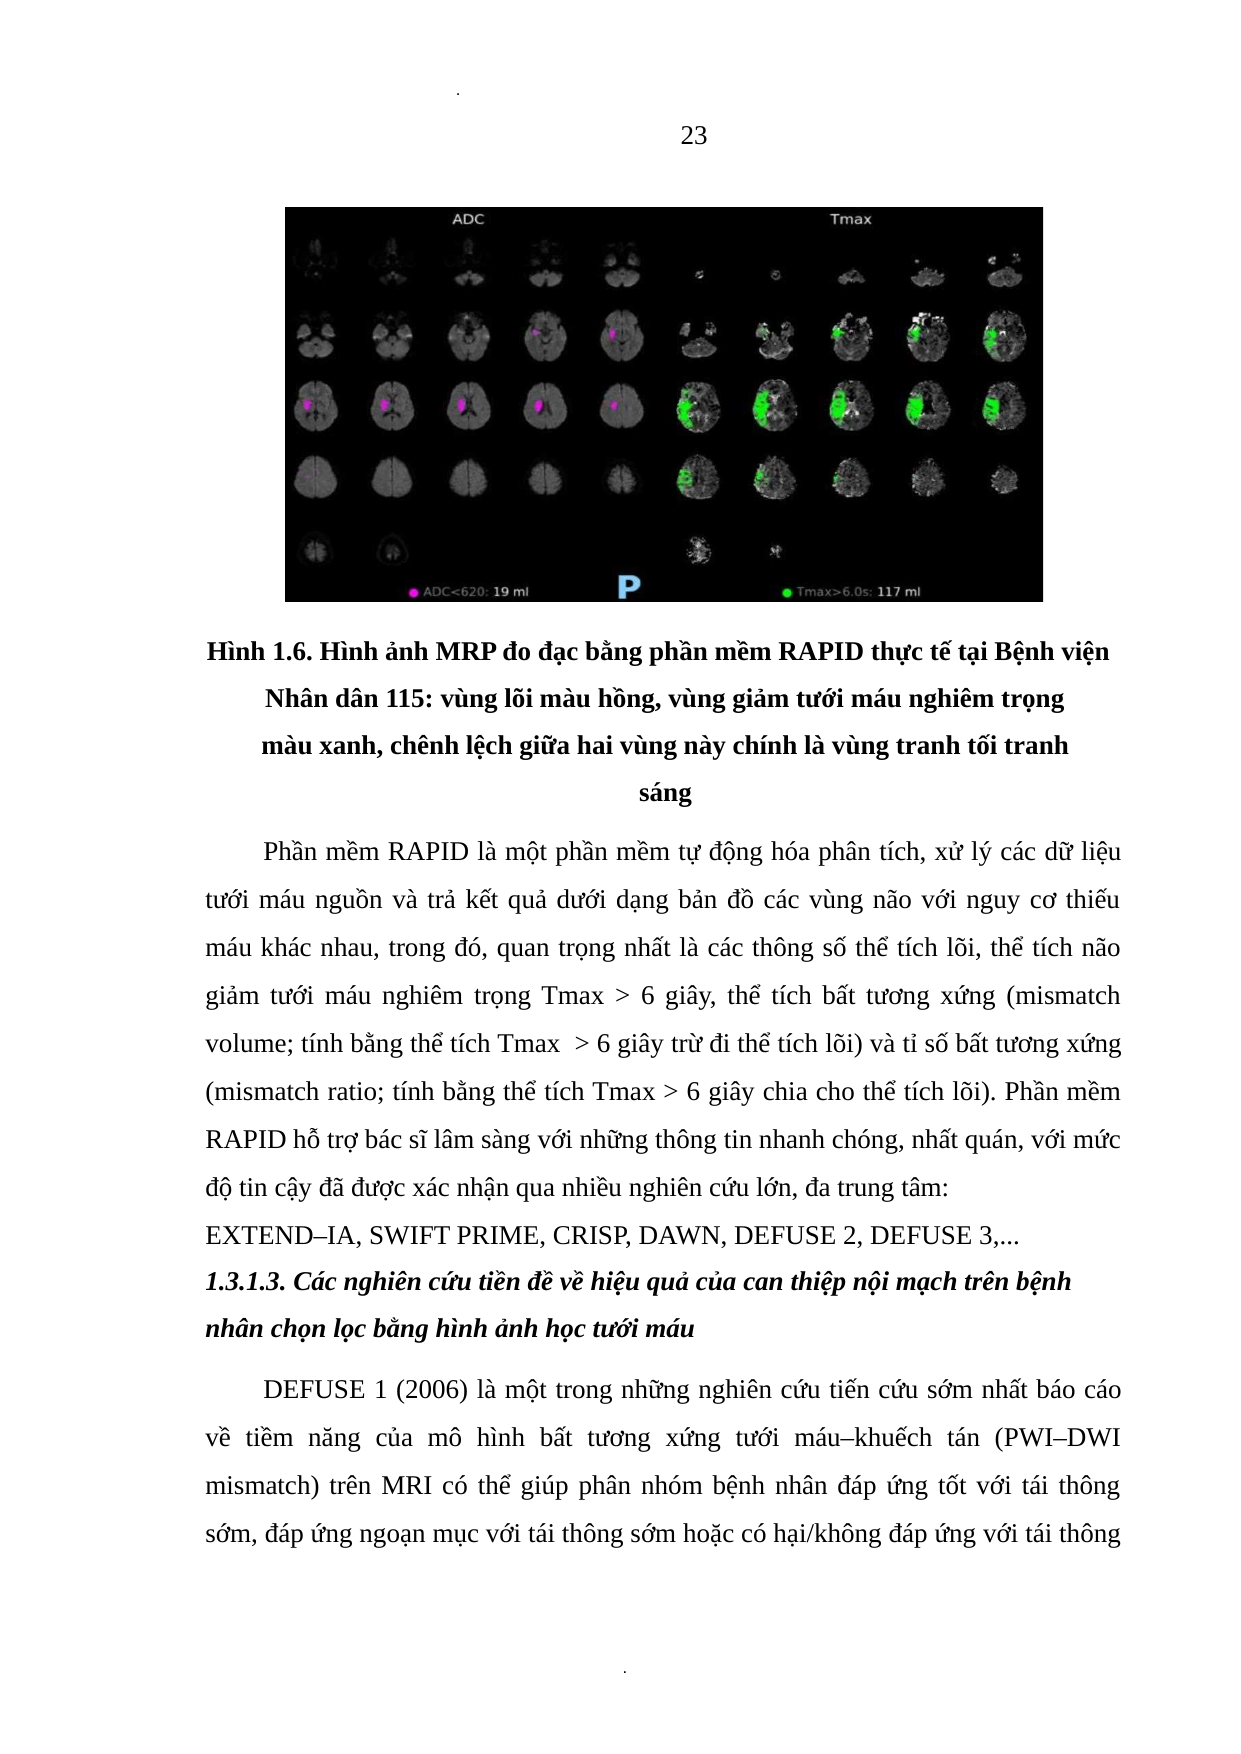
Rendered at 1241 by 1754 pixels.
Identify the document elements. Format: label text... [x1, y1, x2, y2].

text Phần mềm RAPID là một phần mềm tự động hóa phân tích, xử lý các dữ liệu tưới máu nguồn và trả kết quả dưới dạng bản đồ các vùng não với nguy cơ thiếu máu khác nhau, trong đó, quan trọng nhất là các thông số thể tích lõi, thể tích não giảm tưới máu nghiêm trọng Tmax > 6 giây, thể tích bất tương xứng (mismatch volume; tính bằng thể tích Tmax > 6 giây trừ đi thể tích lõi) và tỉ số bất tương xứng (mismatch ratio; tính bằng thể tích Tmax > 6 giây chia cho thể tích lõi). Phần mềm RAPID hỗ trợ bác sĩ lâm sàng với những thông tin nhanh chóng, nhất quán, với mức độ tin cậy đã được xác nhận qua nhiều nghiên cứu lớn, đa trung tâm: [205, 836, 1122, 1202]
text Nhân dân 115: vùng lõi màu hồng, vùng giảm tưới máu nghiêm trọng màu xanh, chênh lệch giữa hai vùng này chính là vùng tranh tối tranh sáng [236, 682, 1093, 807]
text 1.3.1.3. Các nghiên cứu tiền đề về hiệu quả của can thiệp nội mạch trên bệnh [205, 1265, 1122, 1296]
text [205, 1373, 1122, 1548]
text EXTEND–IA, SWIFT PRIME, CRISP, DAWN, DEFUSE 2, DEFUSE 3,... [205, 1219, 1122, 1250]
subtitle Hình 1.6. Hình ảnh MRP đo đạc bằng phần mềm RAPID thực tế tại Bệnh viện [207, 635, 1122, 666]
subtitle nhân chọn lọc bằng hình ảnh học tưới máu [205, 1312, 1122, 1343]
picture [285, 207, 1044, 602]
